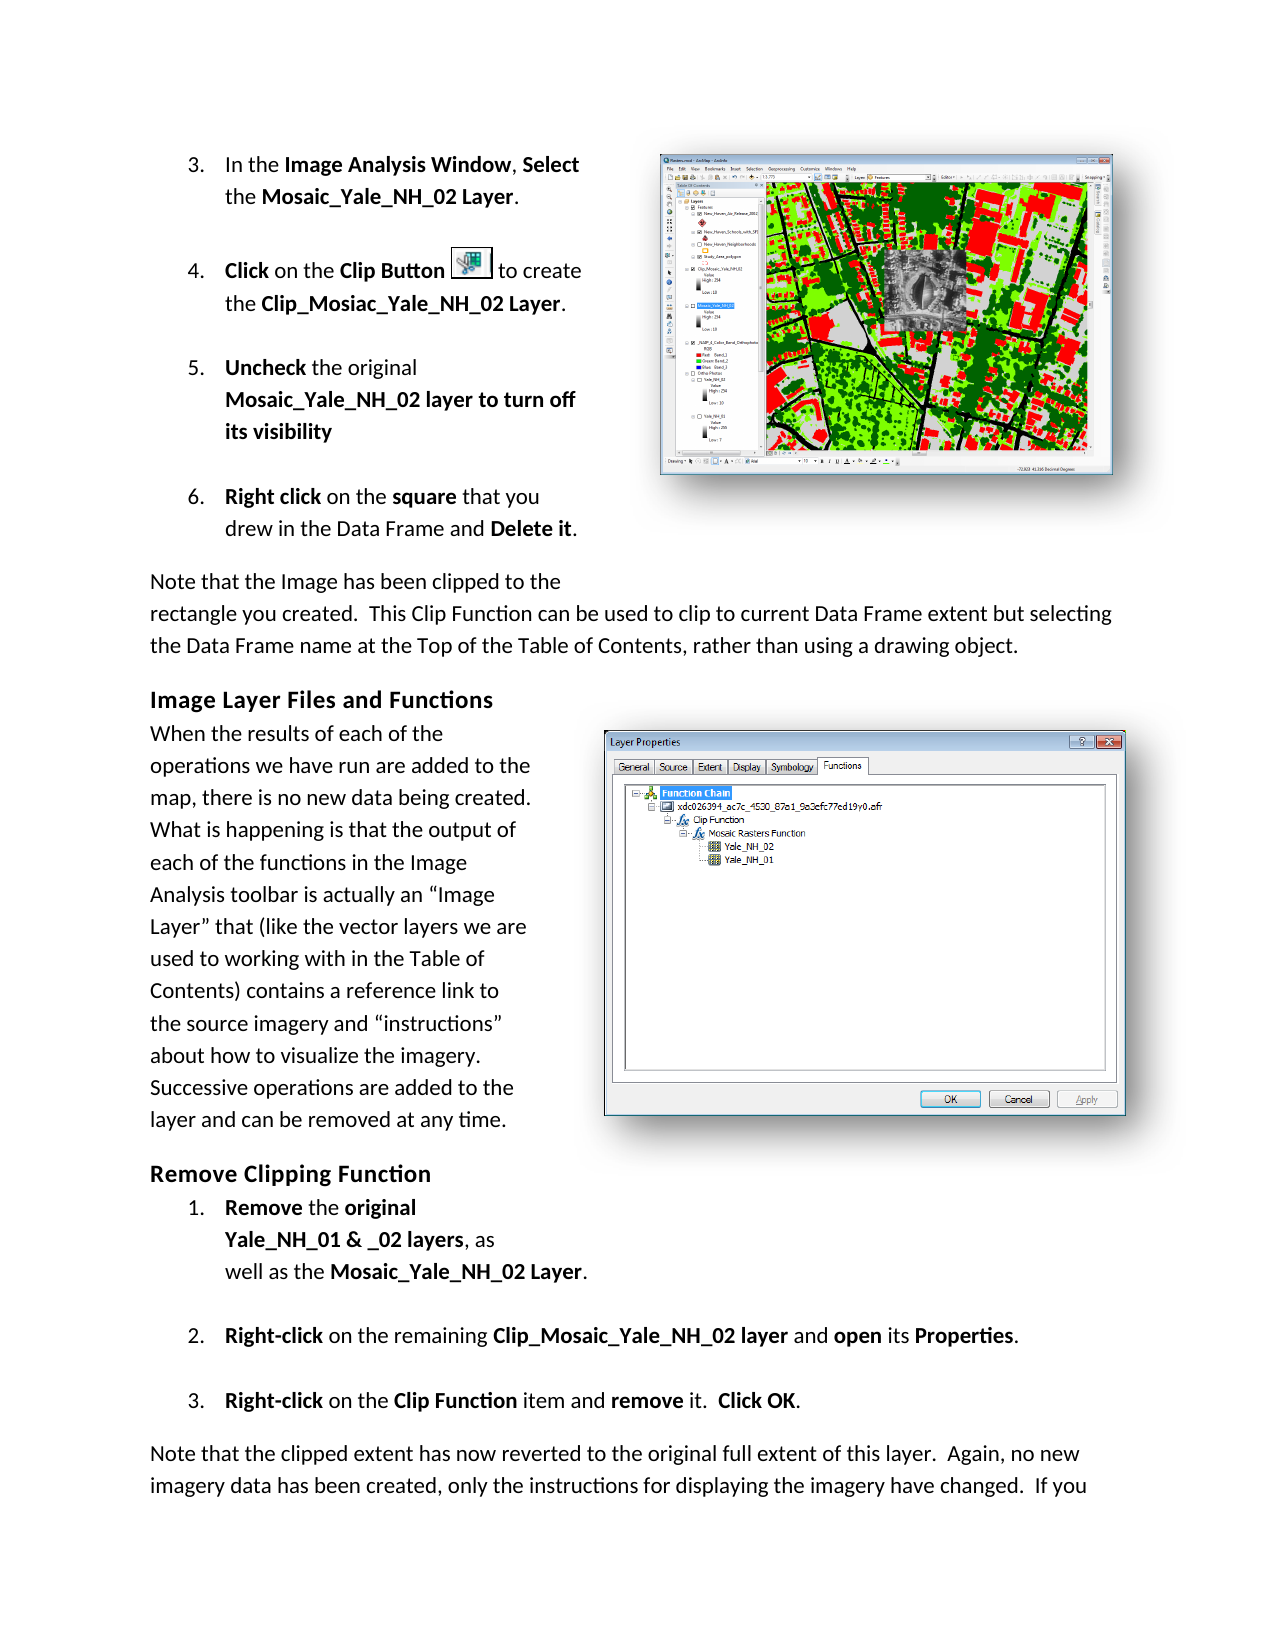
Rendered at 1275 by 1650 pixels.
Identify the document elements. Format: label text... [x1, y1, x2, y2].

list Uncheck the original Mosaic_Yale_NH_02 layer to turn off its visibility [187, 353, 645, 478]
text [150, 1439, 1125, 1499]
list Click on the Clip Button to create the Clip_Mosiac_Yale_NH_02 Layer. [187, 247, 642, 349]
subtitle Image Layer Files and Functions [150, 684, 1125, 715]
list Remove the original Yale_NH_01 & _02 layers, as well as the Mosaic_Yale_NH_02 Layer. [187, 1193, 1125, 1317]
list Right-click on the Clip Function item and remove it. Click OK. [187, 1386, 1125, 1414]
picture [660, 154, 1113, 475]
list In the Image Analysis Window, Select the Mosaic_Yale_NH_02 Layer. [187, 150, 663, 242]
picture [604, 730, 1126, 1116]
text Note that the Image has been clipped to the rectangle you created. This Clip Function can be used to clip to current Data Frame extent but selecting the Data Frame name at the Top of the Table of Contents, rather than using a drawing object. [150, 567, 1125, 659]
subtitle Remove Clipping Function [150, 1158, 1125, 1189]
text When the results of each of the operations we have run are added to the map, there is no new data being created. What is happening is that the output of each of the functions in the Image Analysis toolbar is actually an “Image Layer” that (like the vector layers we are used to working with in the Table of Contents) contains a reference link to the source imagery and “instructions” about how to visualize the imagery. Successive operations are added to the layer and can be removed at any time. [150, 719, 618, 1133]
list Right click on the square that you drew in the Data Frame and Delete it. [187, 482, 1125, 542]
list Right-click on the remaining Clip_Mosaic_Yale_NH_02 layer and open its Properties. [187, 1321, 1125, 1382]
picture [452, 248, 491, 277]
